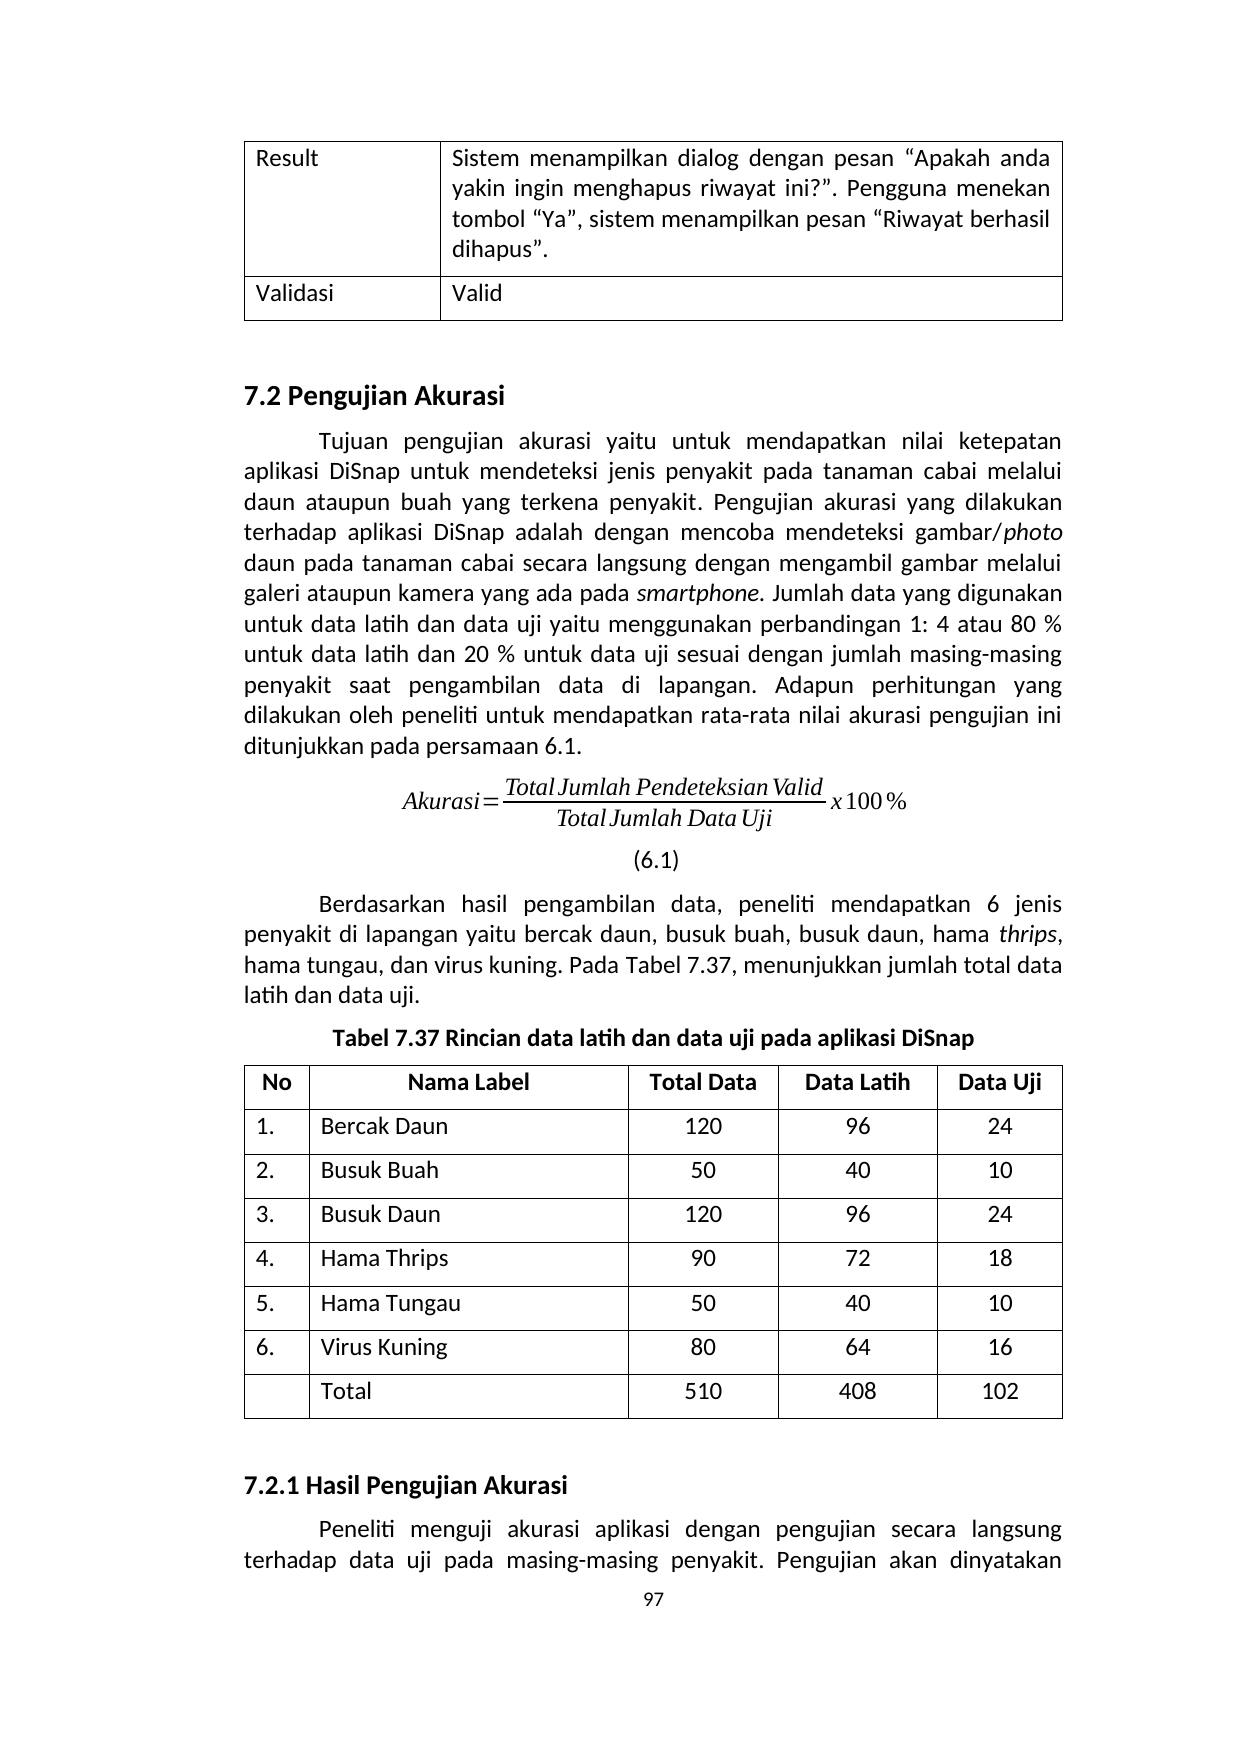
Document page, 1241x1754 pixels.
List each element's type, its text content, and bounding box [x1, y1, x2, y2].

table_cell 408 [779, 1375, 937, 1418]
table_cell Validasi [245, 277, 440, 320]
table_cell 24 [938, 1199, 1062, 1242]
table_cell 120 [629, 1110, 778, 1153]
table_cell Result [245, 142, 440, 276]
table_cell 80 [629, 1331, 778, 1374]
table_cell 510 [629, 1375, 778, 1418]
table_cell 120 [629, 1199, 778, 1242]
table_header Data Uji [938, 1066, 1062, 1109]
text (6.1) [244, 845, 1063, 875]
table_cell Valid [441, 277, 1062, 320]
table_cell 50 [629, 1287, 778, 1330]
table_cell Hama Tungau [310, 1287, 628, 1330]
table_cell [441, 142, 1062, 276]
table_cell Total [310, 1375, 628, 1418]
table_cell 16 [938, 1331, 1062, 1374]
table_cell 64 [779, 1331, 937, 1374]
table_cell 72 [779, 1243, 937, 1286]
table_cell 1. [245, 1110, 309, 1153]
table_header No [245, 1066, 309, 1109]
table_cell 10 [938, 1155, 1062, 1197]
table_cell 6. [245, 1331, 309, 1374]
table_cell 40 [779, 1155, 937, 1197]
table_cell 3. [245, 1199, 309, 1242]
table_cell Busuk Daun [310, 1199, 628, 1242]
table_cell 2. [245, 1155, 309, 1197]
table_cell Virus Kuning [310, 1331, 628, 1374]
table_cell 10 [938, 1287, 1062, 1330]
subtitle Pengujian Akurasi [244, 377, 1063, 412]
table_cell 96 [779, 1199, 937, 1242]
table_cell Busuk Buah [310, 1155, 628, 1197]
table_cell 5. [245, 1287, 309, 1330]
text Tujuan pengujian akurasi yaitu untuk mendapatkan nilai ketepatan aplikasi DiSnap untuk mendeteksi jenis penyakit pada tanaman cabai melalui daun ataupun buah yang terkena penyakit. Pengujian akurasi yang dilakukan terhadap aplikasi DiSnap adalah dengan mencoba mendeteksi gambar/photo daun pada tanaman cabai secara langsung dengan mengambil gambar melalui galeri ataupun kamera yang ada pada smartphone. Jumlah data yang digunakan untuk data latih dan data uji yaitu menggunakan perbandingan 1: 4 atau 80 % untuk data latih dan 20 % untuk data uji sesuai dengan jumlah masing-masing penyakit saat pengambilan data di lapangan. Adapun perhitungan yang dilakukan oleh peneliti untuk mendapatkan rata-rata nilai akurasi pengujian ini ditunjukkan pada persamaan 6.1. [244, 425, 1063, 761]
table_cell 50 [629, 1155, 778, 1197]
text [244, 1514, 1063, 1575]
table_cell [245, 1375, 309, 1418]
table_cell 24 [938, 1110, 1062, 1153]
table_header Total Data [629, 1066, 778, 1109]
table_cell 90 [629, 1243, 778, 1286]
table_cell 4. [245, 1243, 309, 1286]
table_header Nama Label [310, 1066, 628, 1109]
table_cell 40 [779, 1287, 937, 1330]
table_cell 96 [779, 1110, 937, 1153]
table_header Data Latih [779, 1066, 937, 1109]
table_cell 102 [938, 1375, 1062, 1418]
subtitle Hasil Pengujian Akurasi [244, 1468, 1063, 1501]
table_cell Hama Thrips [310, 1243, 628, 1286]
table_cell 18 [938, 1243, 1062, 1286]
table_cell Bercak Daun [310, 1110, 628, 1153]
